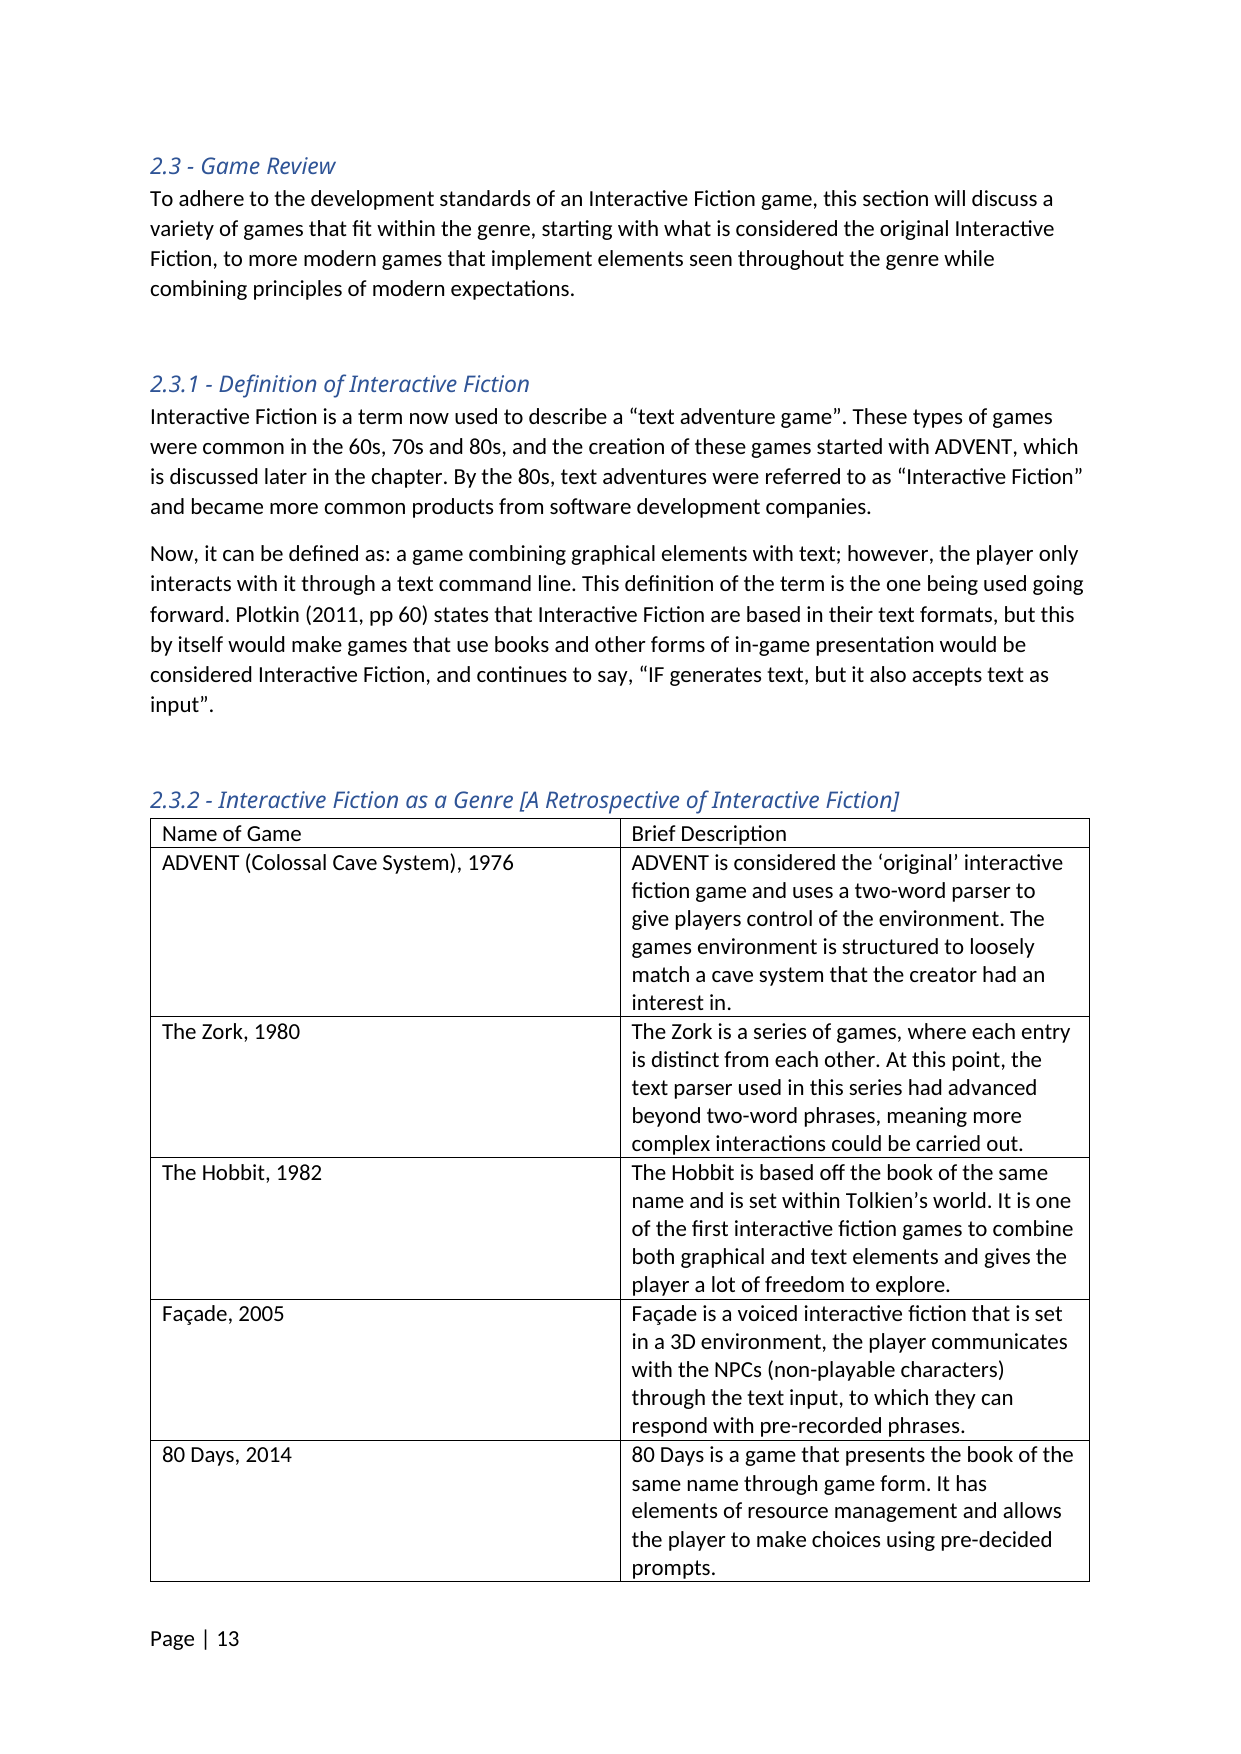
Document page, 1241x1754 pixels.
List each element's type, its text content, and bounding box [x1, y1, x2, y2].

table_cell The Hobbit, 1982 [151, 1158, 620, 1298]
table_cell The Zork is a series of games, where each entry is distinct from each other. At this point, the text parser used in this series had advanced beyond two-word phrases, meaning more complex interactions could be carried out. [621, 1017, 1089, 1157]
subtitle 2.3.2 - Interactive Fiction as a Genre [A Retrospective of Interactive Fiction] [150, 784, 1090, 815]
subtitle 2.3 - Game Review [150, 150, 1090, 181]
table_cell ADVENT is considered the ‘original’ interactive fiction game and uses a two-word parser to give players control of the environment. The games environment is structured to loosely match a cave system that the creator had an interest in. [621, 848, 1089, 1016]
table_cell Façade, 2005 [151, 1300, 620, 1439]
subtitle 2.3.1 - Definition of Interactive Fiction [150, 368, 1090, 399]
table_cell ADVENT (Colossal Cave System), 1976 [151, 848, 620, 1016]
table_cell Façade is a voiced interactive fiction that is set in a 3D environment, the player communicates with the NPCs (non-playable characters) through the text input, to which they can respond with pre-recorded phrases. [621, 1300, 1089, 1439]
text Now, it can be defined as: a game combining graphical elements with text; however, the player only interacts with it through a text command line. This definition of the term is the one being used going forward. Plotkin (2011, pp 60) states that Interactive Fiction are based in their text formats, but this by itself would make games that use books and other forms of in-game presentation would be considered Interactive Fiction, and continues to say, “IF generates text, but it also accepts text as input”. [150, 539, 1090, 718]
table_cell The Hobbit is based off the book of the same name and is set within Tolkien’s world. It is one of the first interactive fiction games to combine both graphical and text elements and gives the player a lot of freedom to explore. [621, 1158, 1089, 1298]
table_cell The Zork, 1980 [151, 1017, 620, 1157]
table_header Name of Game [151, 819, 620, 847]
text To adhere to the development standards of an Interactive Fiction game, this section will discuss a variety of games that fit within the genre, starting with what is considered the original Interactive Fiction, to more modern games that implement elements seen throughout the genre while combining principles of modern expectations. [150, 184, 1090, 302]
table_cell 80 Days, 2014 [151, 1441, 620, 1581]
table_cell 80 Days is a game that presents the book of the same name through game form. It has elements of resource management and allows the player to make choices using pre-decided prompts. [621, 1441, 1089, 1581]
table_header Brief Description [621, 819, 1089, 847]
text Interactive Fiction is a term now used to describe a “text adventure game”. These types of games were common in the 60s, 70s and 80s, and the creation of these games started with ADVENT, which is discussed later in the chapter. By the 80s, text adventures were referred to as “Interactive Fiction” and became more common products from software development companies. [150, 402, 1090, 521]
